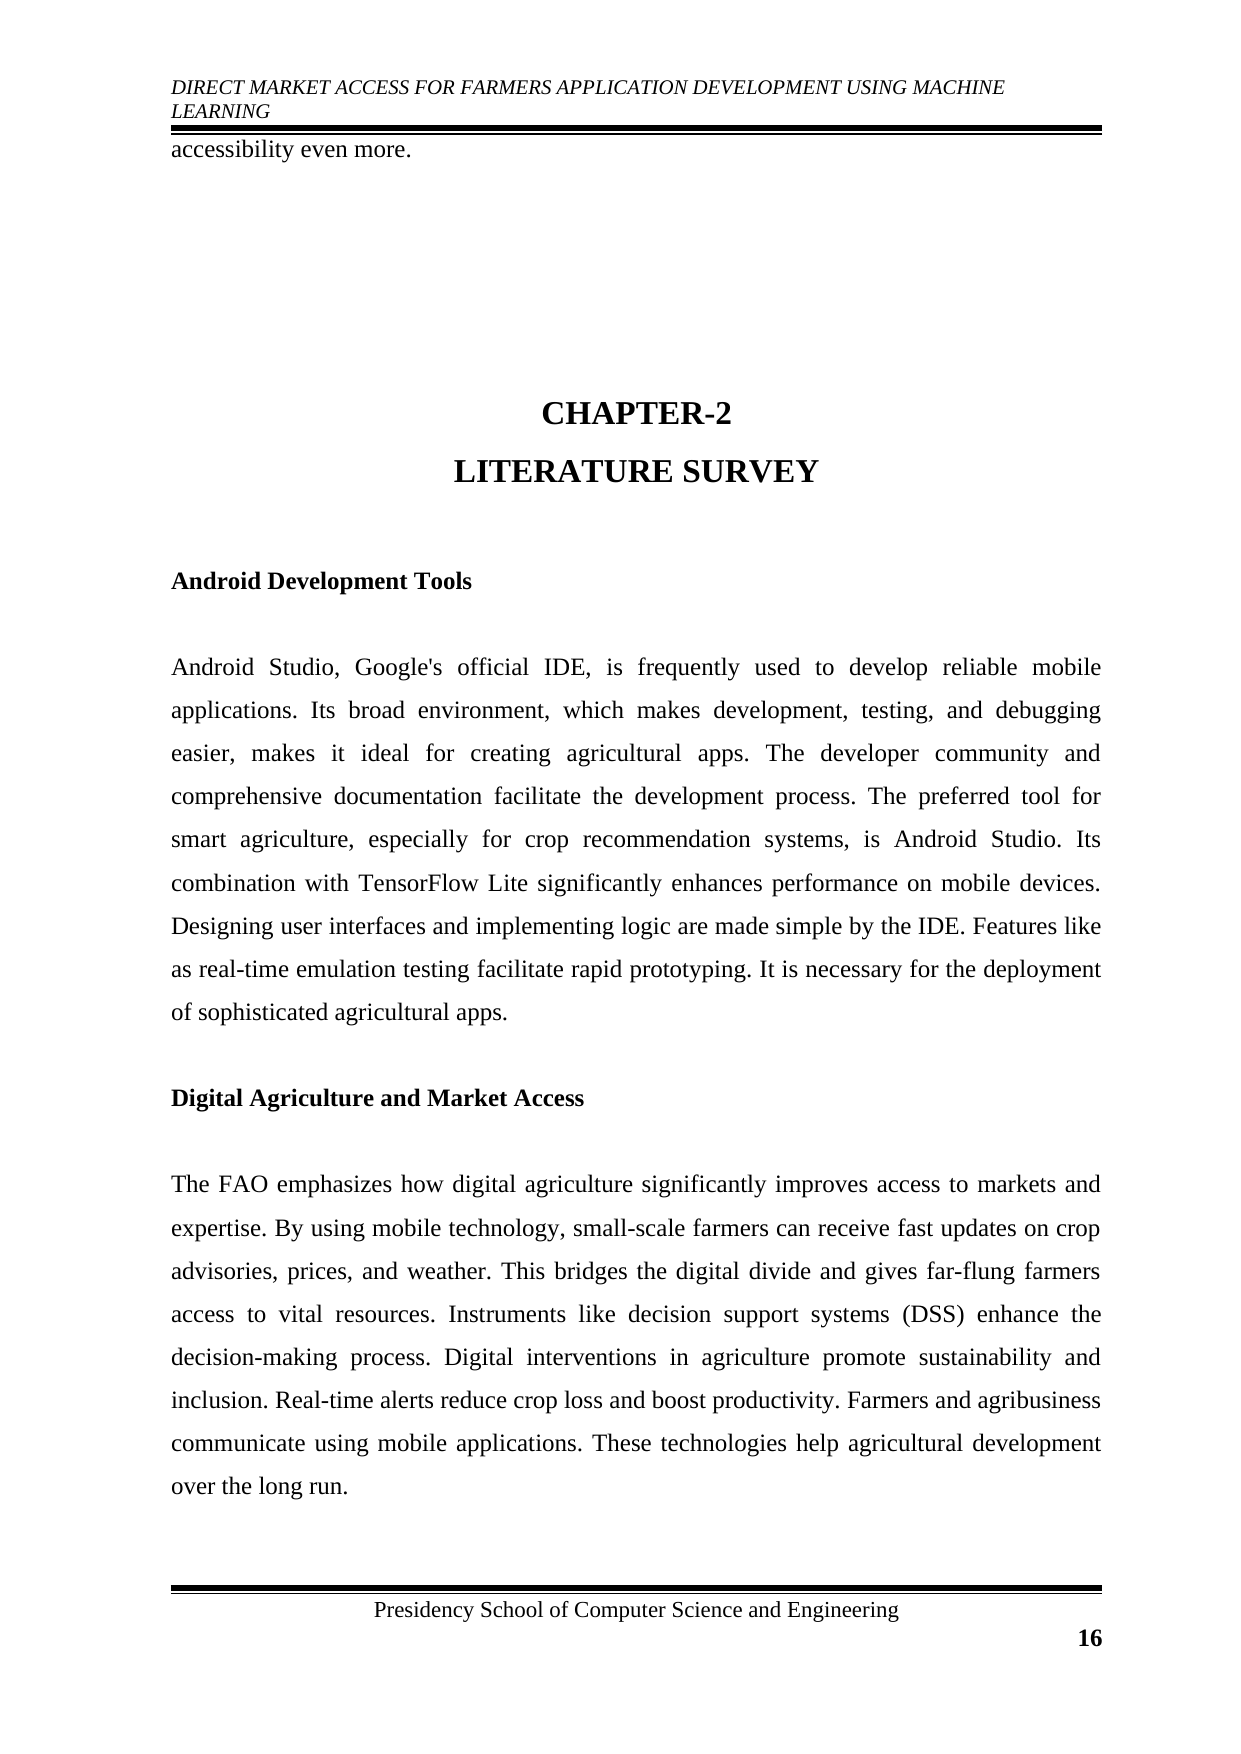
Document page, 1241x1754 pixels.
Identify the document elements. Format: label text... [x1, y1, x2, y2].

text Android Studio, Google's official IDE, is frequently used to develop reliable mobile applications. Its broad environment, which makes development, testing, and debugging easier, makes it ideal for creating agricultural apps. The developer community and comprehensive documentation facilitate the development process. The preferred tool for smart agriculture, especially for crop recommendation systems, is Android Studio. Its combination with TensorFlow Lite significantly enhances performance on mobile devices. Designing user interfaces and implementing logic are made simple by the IDE. Features like as real-time emulation testing facilitate rapid prototyping. It is necessary for the deployment of sophisticated agricultural apps. [171, 652, 1102, 1026]
text Digital Agriculture and Market Access [171, 1083, 1102, 1112]
text LITERATURE SURVEY [171, 451, 1102, 489]
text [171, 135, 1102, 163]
text The FAO emphasizes how digital agriculture significantly improves access to markets and expertise. By using mobile technology, small-scale farmers can receive fast updates on crop advisories, prices, and weather. This bridges the digital divide and gives far-flung farmers access to vital resources. Instruments like decision support systems (DSS) enhance the decision-making process. Digital interventions in agriculture promote sustainability and inclusion. Real-time alerts reduce crop loss and boost productivity. Farmers and agribusiness communicate using mobile applications. These technologies help agricultural development over the long run. [171, 1169, 1102, 1500]
text Android Development Tools [171, 566, 1102, 594]
text CHAPTER-2 [171, 393, 1102, 432]
